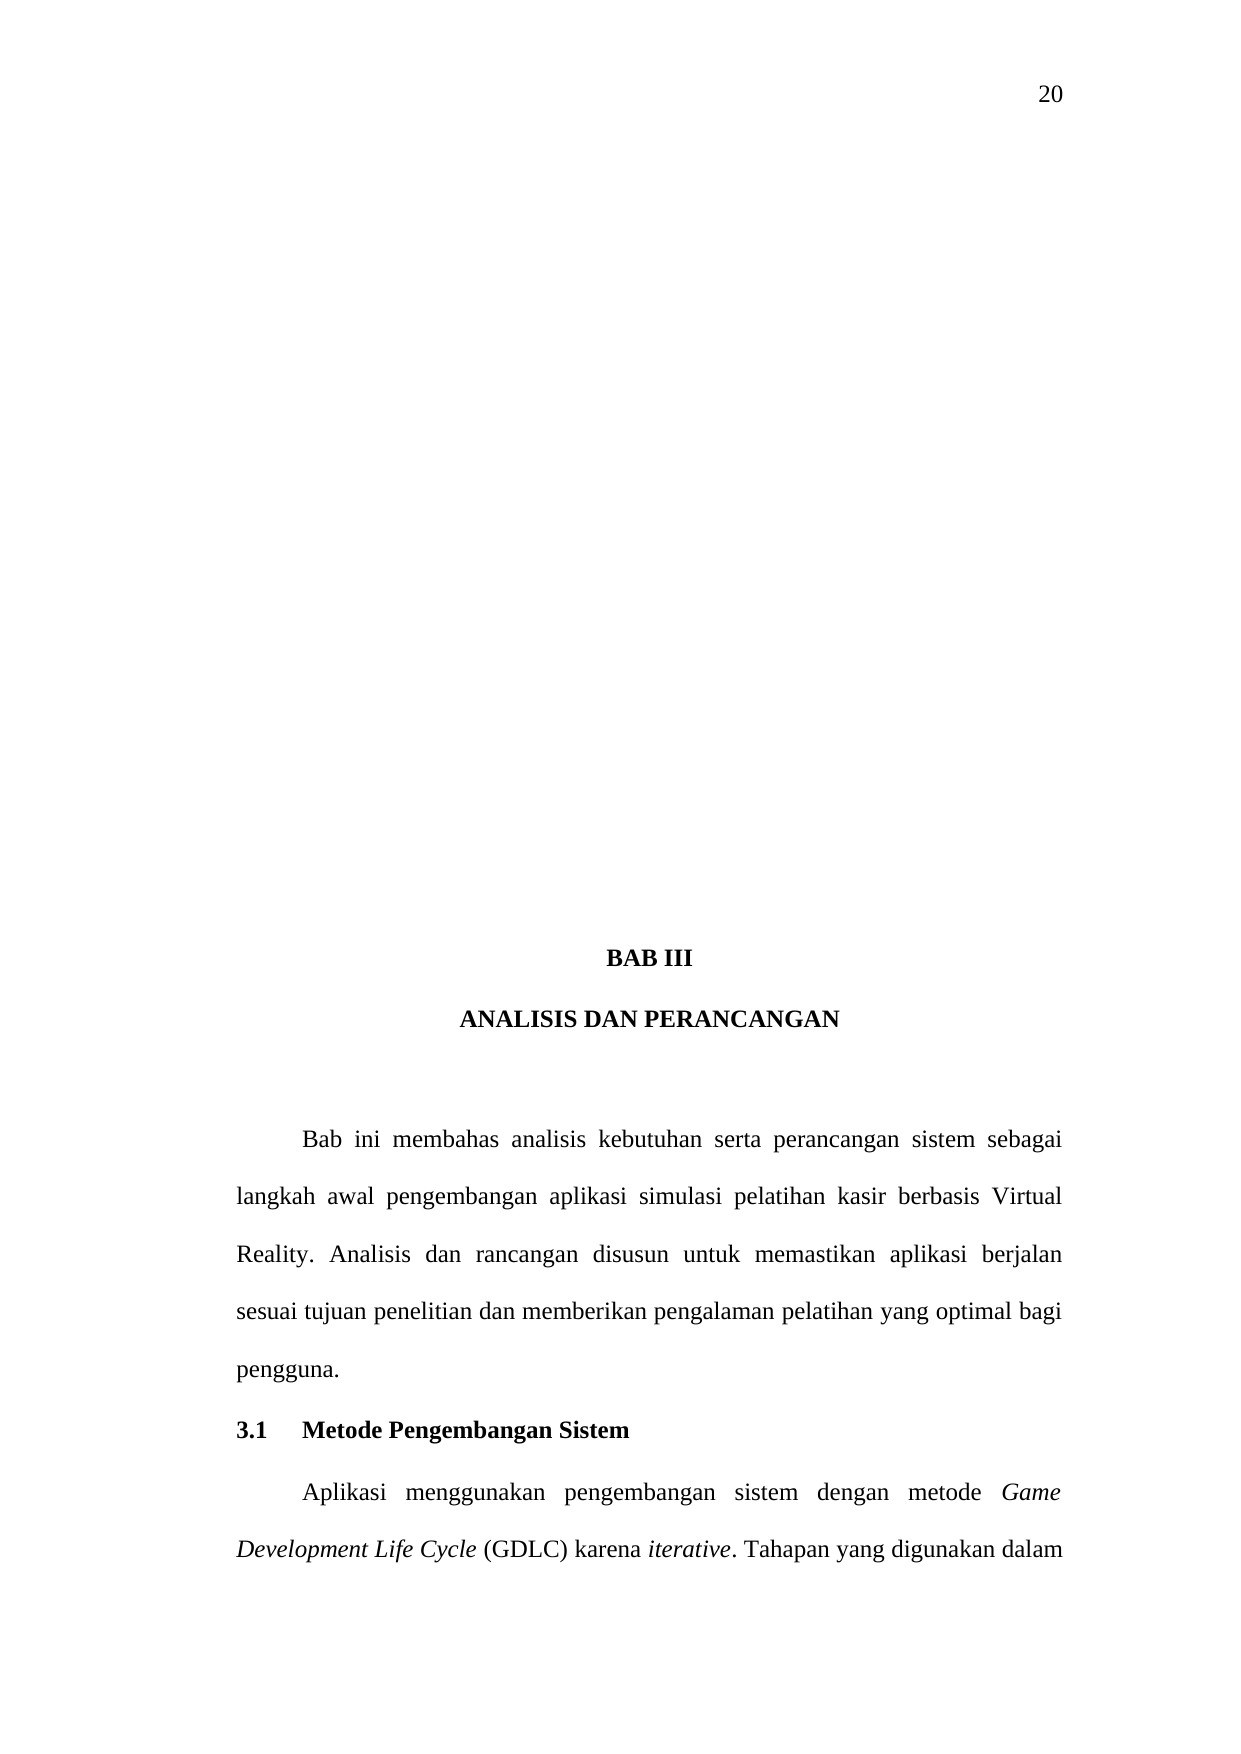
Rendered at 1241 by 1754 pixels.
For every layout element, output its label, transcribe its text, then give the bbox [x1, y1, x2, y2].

subtitle BAB III [236, 943, 1063, 972]
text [236, 1477, 1063, 1563]
text Bab ini membahas analisis kebutuhan serta perancangan sistem sebagai langkah awal pengembangan aplikasi simulasi pelatihan kasir berbasis Virtual Reality. Analisis dan rancangan disusun untuk memastikan aplikasi berjalan sesuai tujuan penelitian dan memberikan pengalaman pelatihan yang optimal bagi pengguna. [236, 1124, 1063, 1382]
text ANALISIS DAN PERANCANGAN [236, 1004, 1063, 1033]
text Metode Pengembangan Sistem [236, 1415, 1063, 1444]
